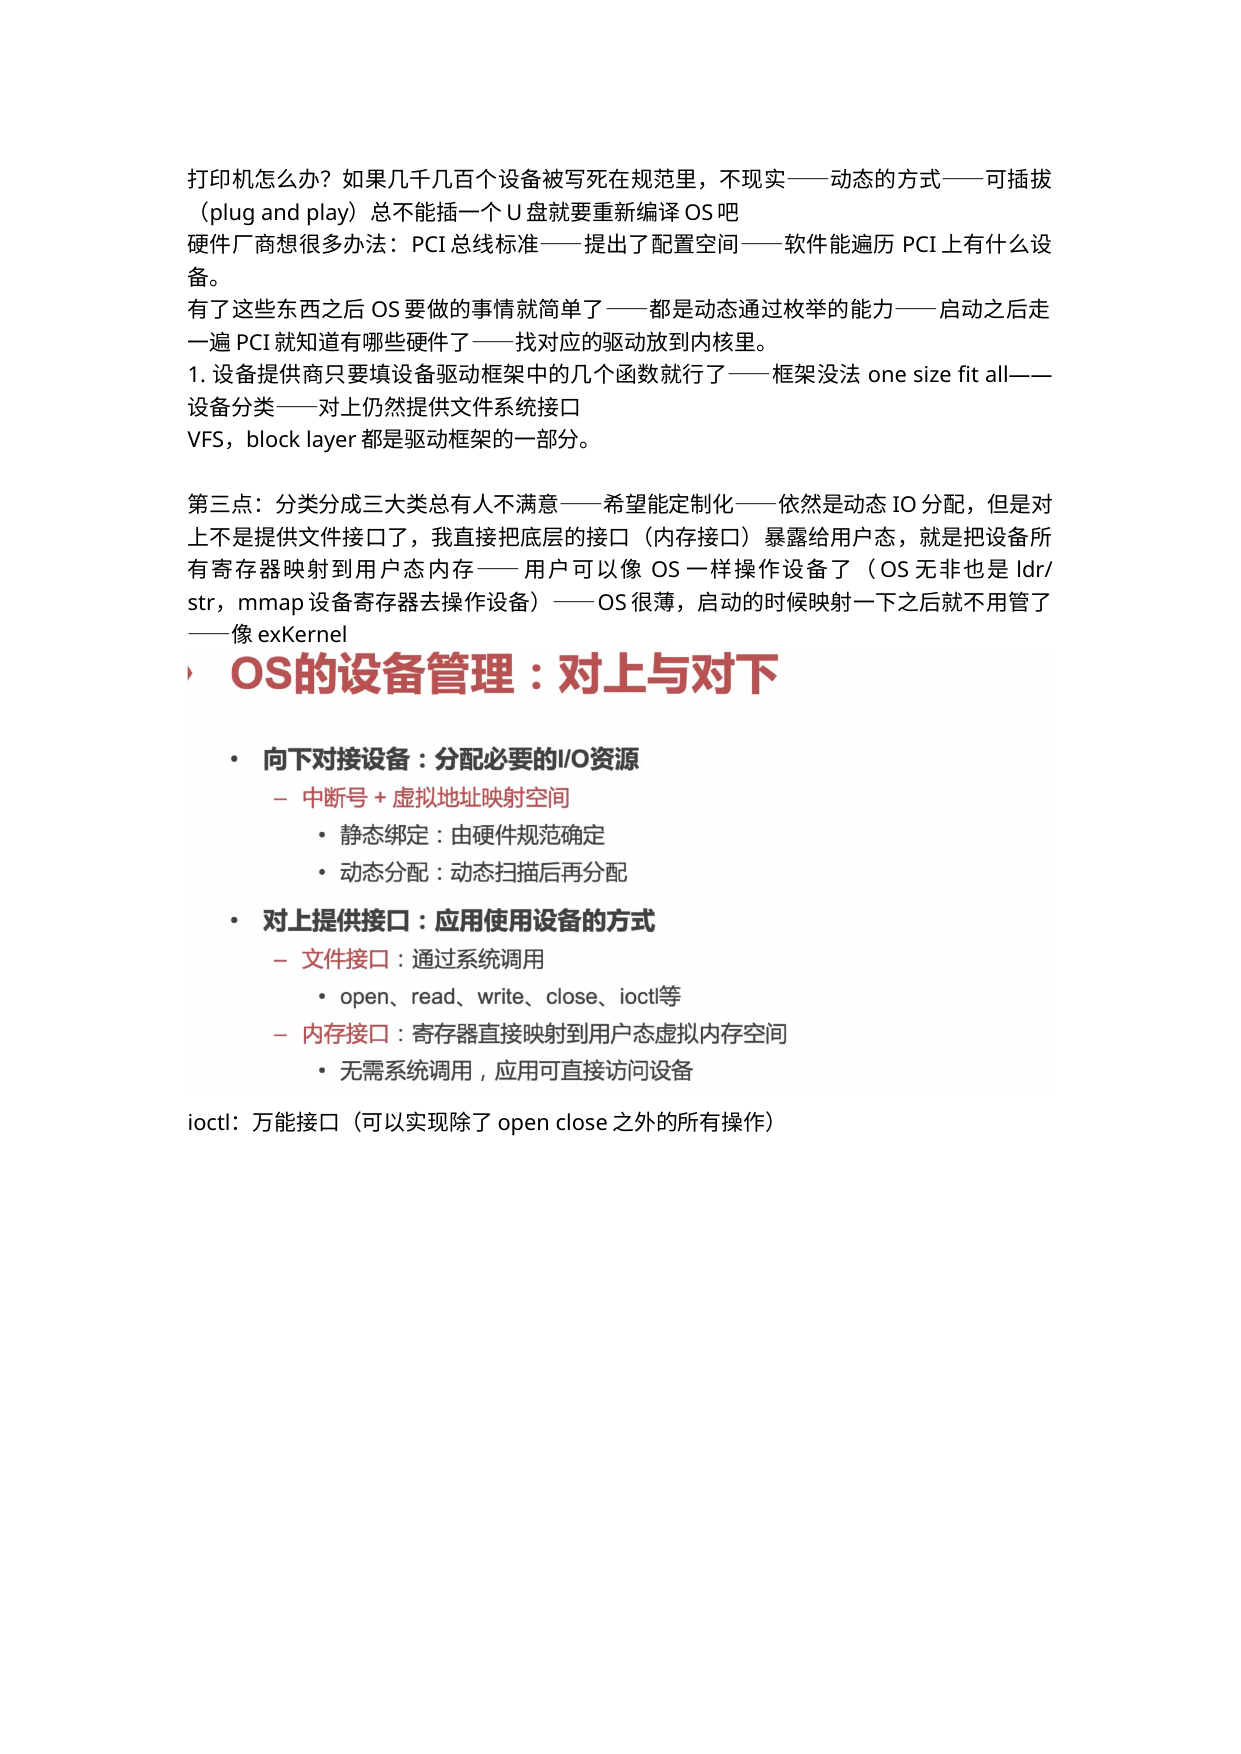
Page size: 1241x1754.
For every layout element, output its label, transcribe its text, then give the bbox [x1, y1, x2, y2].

text 有了这些东西之后OS要做的事情就简单了——都是动态通过枚举的能力——启动之后走一遍PCI就知道有哪些硬件了——找对应的驱动放到内核里。 [187, 292, 1053, 357]
picture [187, 649, 1053, 1095]
text 硬件厂商想很多办法：PCI总线标准——提出了配置空间——软件能遍历PCI上有什么设备。 [187, 227, 1053, 292]
text 第三点：分类分成三大类总有人不满意——希望能定制化——依然是动态IO分配，但是对上不是提供文件接口了，我直接把底层的接口（内存接口）暴露给用户态，就是把设备所有寄存器映射到用户态内存——用户可以像OS一样操作设备了（OS无非也是ldr/str，mmap设备寄存器去操作设备）——OS很薄，启动的时候映射一下之后就不用管了——像exKernel [187, 487, 1053, 649]
text 打印机怎么办？如果几千几百个设备被写死在规范里，不现实——动态的方式——可插拔（plug and play）总不能插一个U盘就要重新编译OS吧 [187, 162, 1053, 227]
text VFS，block layer都是驱动框架的一部分。 [187, 422, 1053, 454]
text 1. 设备提供商只要填设备驱动框架中的几个函数就行了——框架没法one size fit all——设备分类——对上仍然提供文件系统接口 [187, 357, 1053, 422]
text ioctl：万能接口（可以实现除了open close之外的所有操作） [187, 1104, 1053, 1137]
